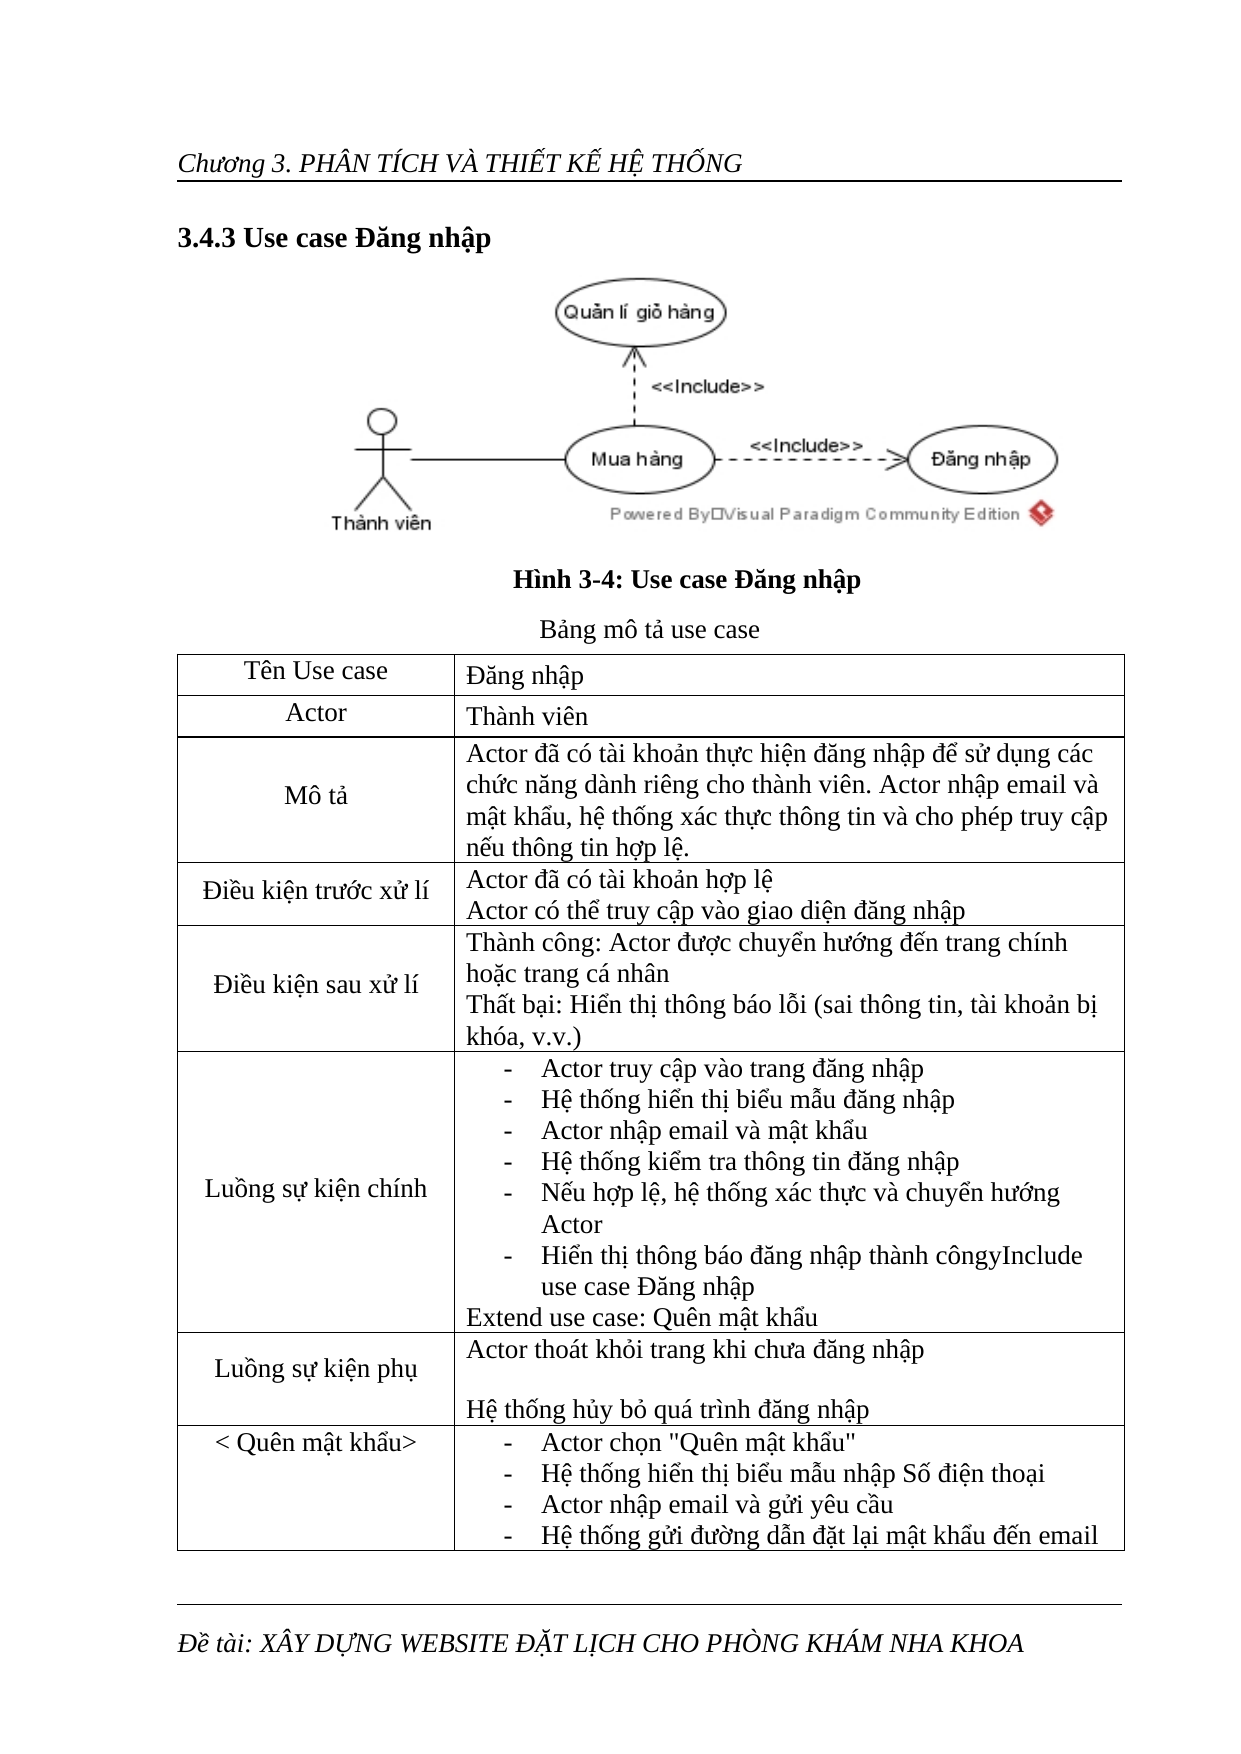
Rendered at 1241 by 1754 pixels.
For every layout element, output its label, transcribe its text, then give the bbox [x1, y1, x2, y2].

table_header Tên Use case [178, 655, 454, 695]
text Hình 3-4: Use case Đăng nhập [252, 563, 1122, 594]
text 3.4.3 Use case Đăng nhập [177, 220, 1122, 253]
table_cell Actor [178, 696, 454, 736]
table_cell Actor truy cập vào trang đăng nhập Hệ thống hiển thị biểu mẫu đăng nhập Actor nhập email và mật khẩu Hệ thống kiểm tra thông tin đăng nhập Nếu hợp lệ, hệ thống xác thực và chuyển hướng Actor Hiển thị thông báo đăng nhập thành côngyInclude use case Đăng nhập Extend use case: Quên mật khẩu [455, 1052, 1124, 1332]
table_cell Điều kiện trước xử lí [178, 863, 454, 925]
table_cell Actor đã có tài khoản hợp lệ Actor có thể truy cập vào giao diện đăng nhập [455, 863, 1124, 925]
table_cell Thành viên [455, 696, 1124, 736]
table_cell Điều kiện sau xử lí [178, 926, 454, 1051]
picture [310, 275, 1064, 542]
table_cell Actor thoát khỏi trang khi chưa đăng nhập Hệ thống hủy bỏ quá trình đăng nhập [455, 1333, 1124, 1425]
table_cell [455, 1426, 1124, 1550]
text Bảng mô tả use case [177, 613, 1122, 644]
table_header Đăng nhập [455, 655, 1124, 695]
table_cell Thành công: Actor được chuyển hướng đến trang chính hoặc trang cá nhân Thất bại: Hiển thị thông báo lỗi (sai thông tin, tài khoản bị khóa, v.v.) [455, 926, 1124, 1051]
table_cell Luồng sự kiện chính [178, 1052, 454, 1332]
table_cell < Quên mật khẩu> [178, 1426, 454, 1550]
table_cell Actor đã có tài khoản thực hiện đăng nhập để sử dụng các chức năng dành riêng cho thành viên. Actor nhập email và mật khẩu, hệ thống xác thực thông tin và cho phép truy cập nếu thông tin hợp lệ. [455, 738, 1124, 862]
table_cell Mô tả [178, 738, 454, 862]
table_cell Luồng sự kiện phụ [178, 1333, 454, 1425]
